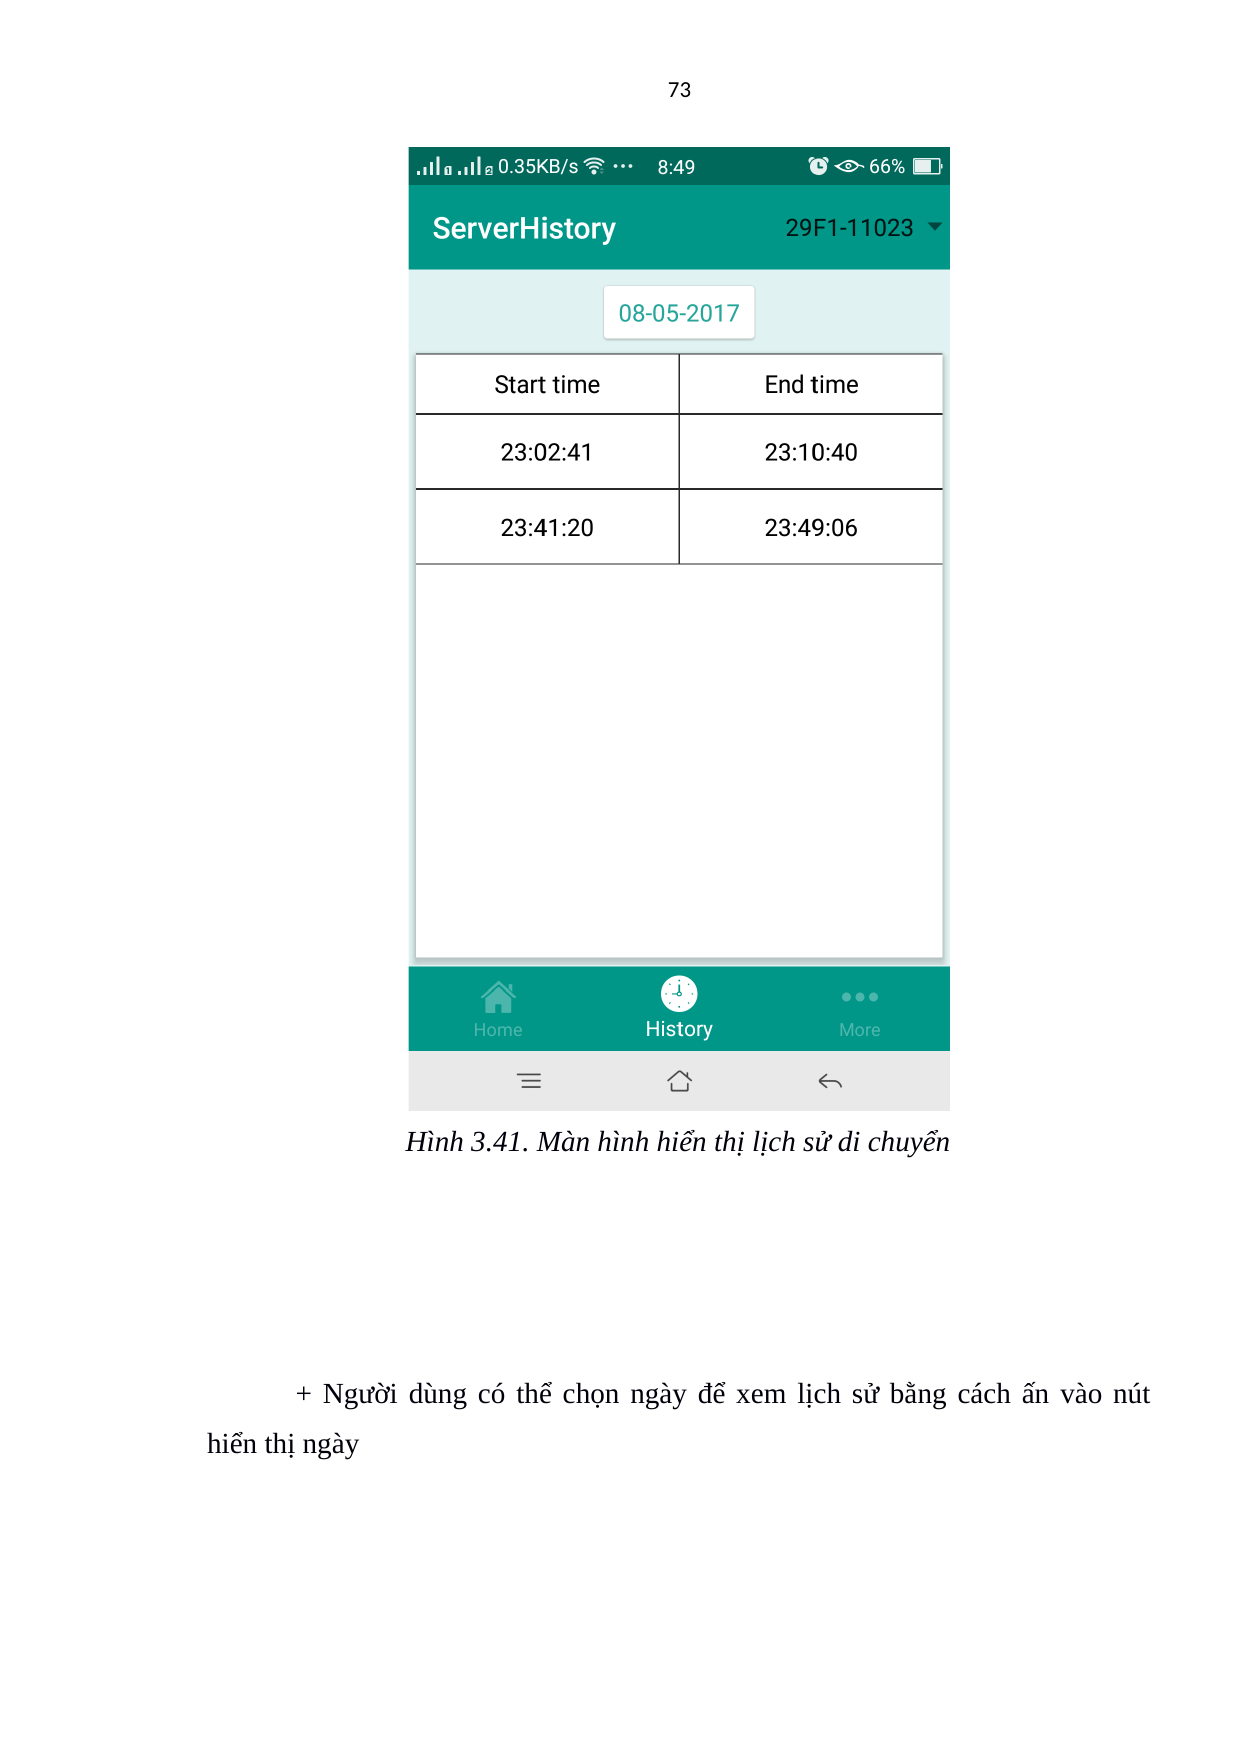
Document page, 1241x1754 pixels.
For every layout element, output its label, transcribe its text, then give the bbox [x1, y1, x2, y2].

text + Người dùng có thể chọn ngày để xem lịch sử bằng cách ấn vào nút hiển thị ngày [207, 1376, 1152, 1460]
text Hình 3.41. Màn hình hiển thị lịch sử di chuyển [207, 1124, 1152, 1158]
picture [408, 147, 950, 1111]
